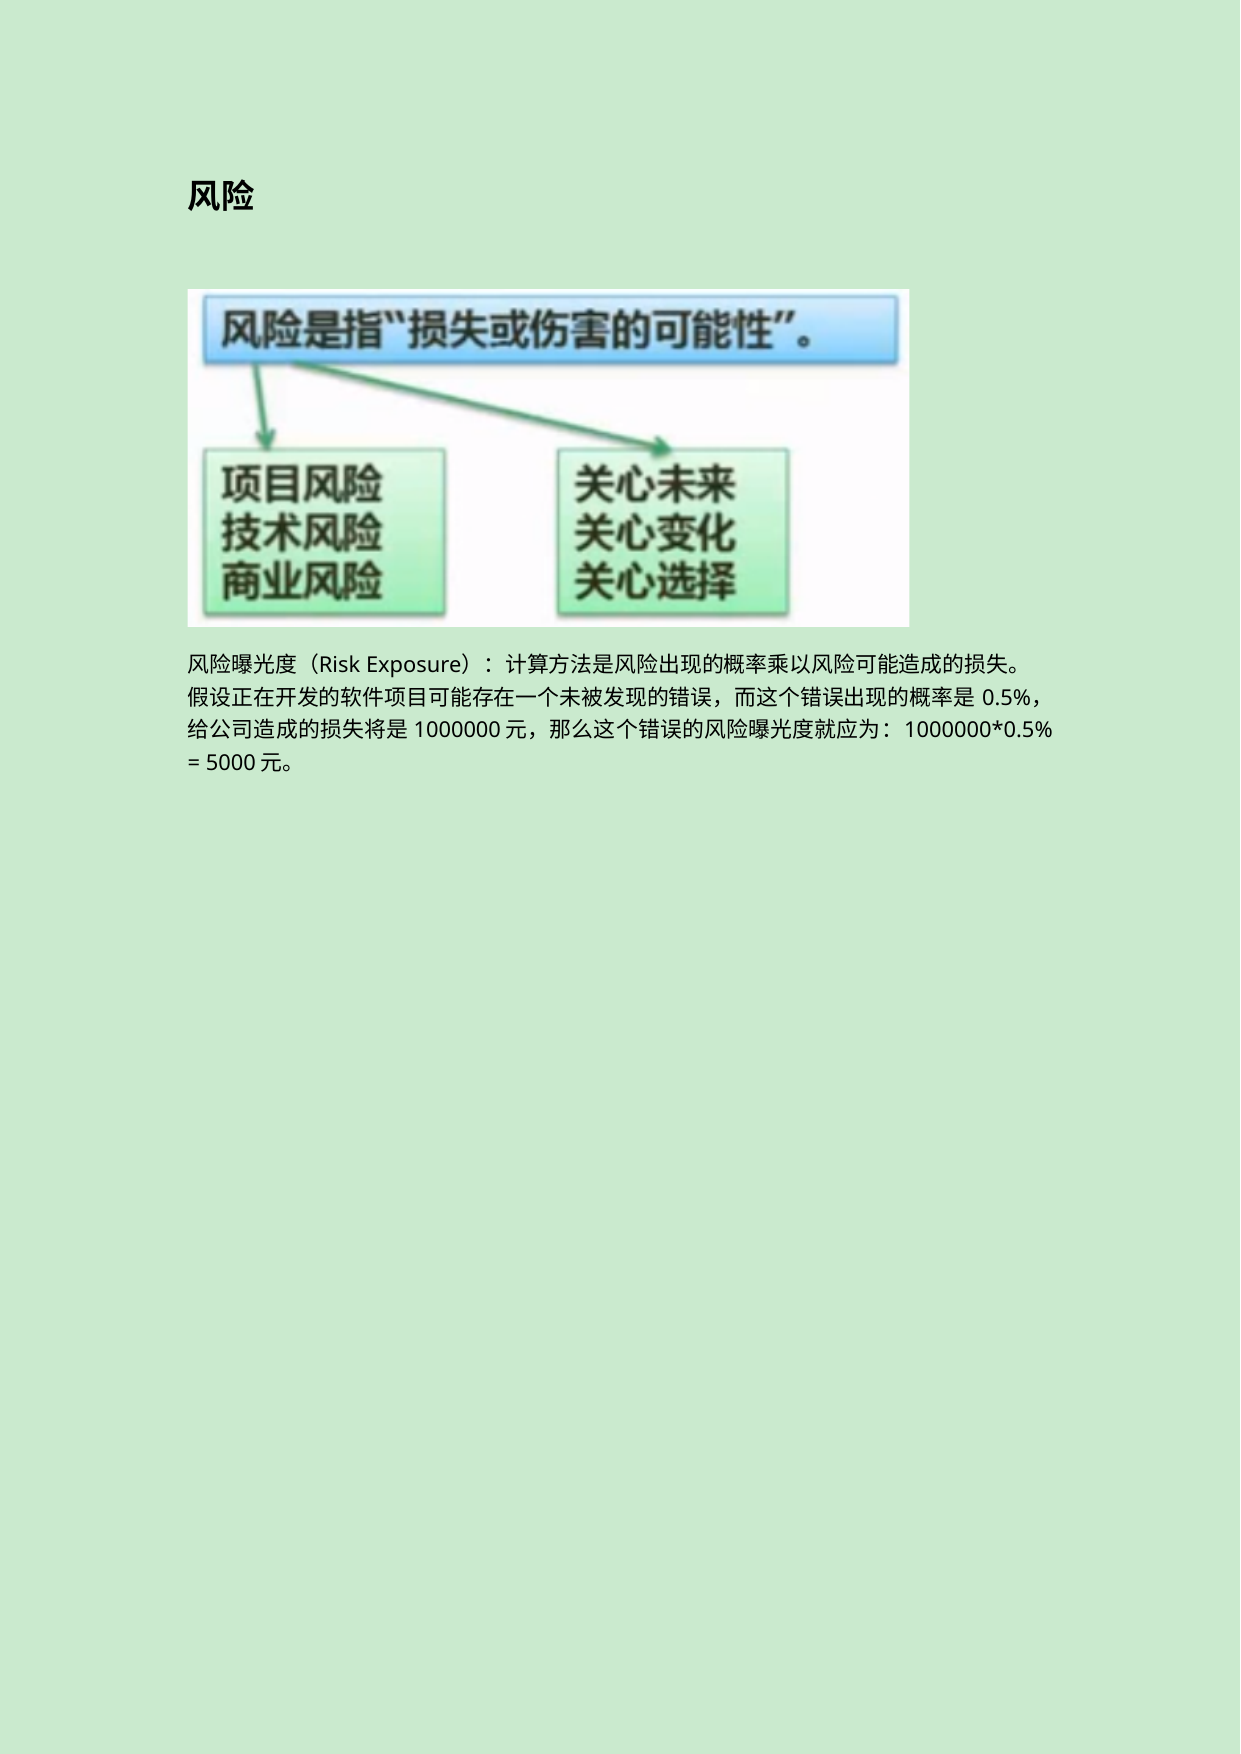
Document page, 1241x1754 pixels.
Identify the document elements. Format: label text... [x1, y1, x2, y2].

picture [187, 289, 910, 627]
text 假设正在开发的软件项目可能存在一个未被发现的错误，而这个错误出现的概率是0.5%，给公司造成的损失将是1000000元，那么这个错误的风险曝光度就应为：1000000*0.5% = 5000元。 [187, 679, 1053, 777]
text 风险曝光度（Risk Exposure）：计算方法是风险出现的概率乘以风险可能造成的损失。 [187, 647, 1053, 679]
subtitle 风险 [187, 162, 1053, 227]
